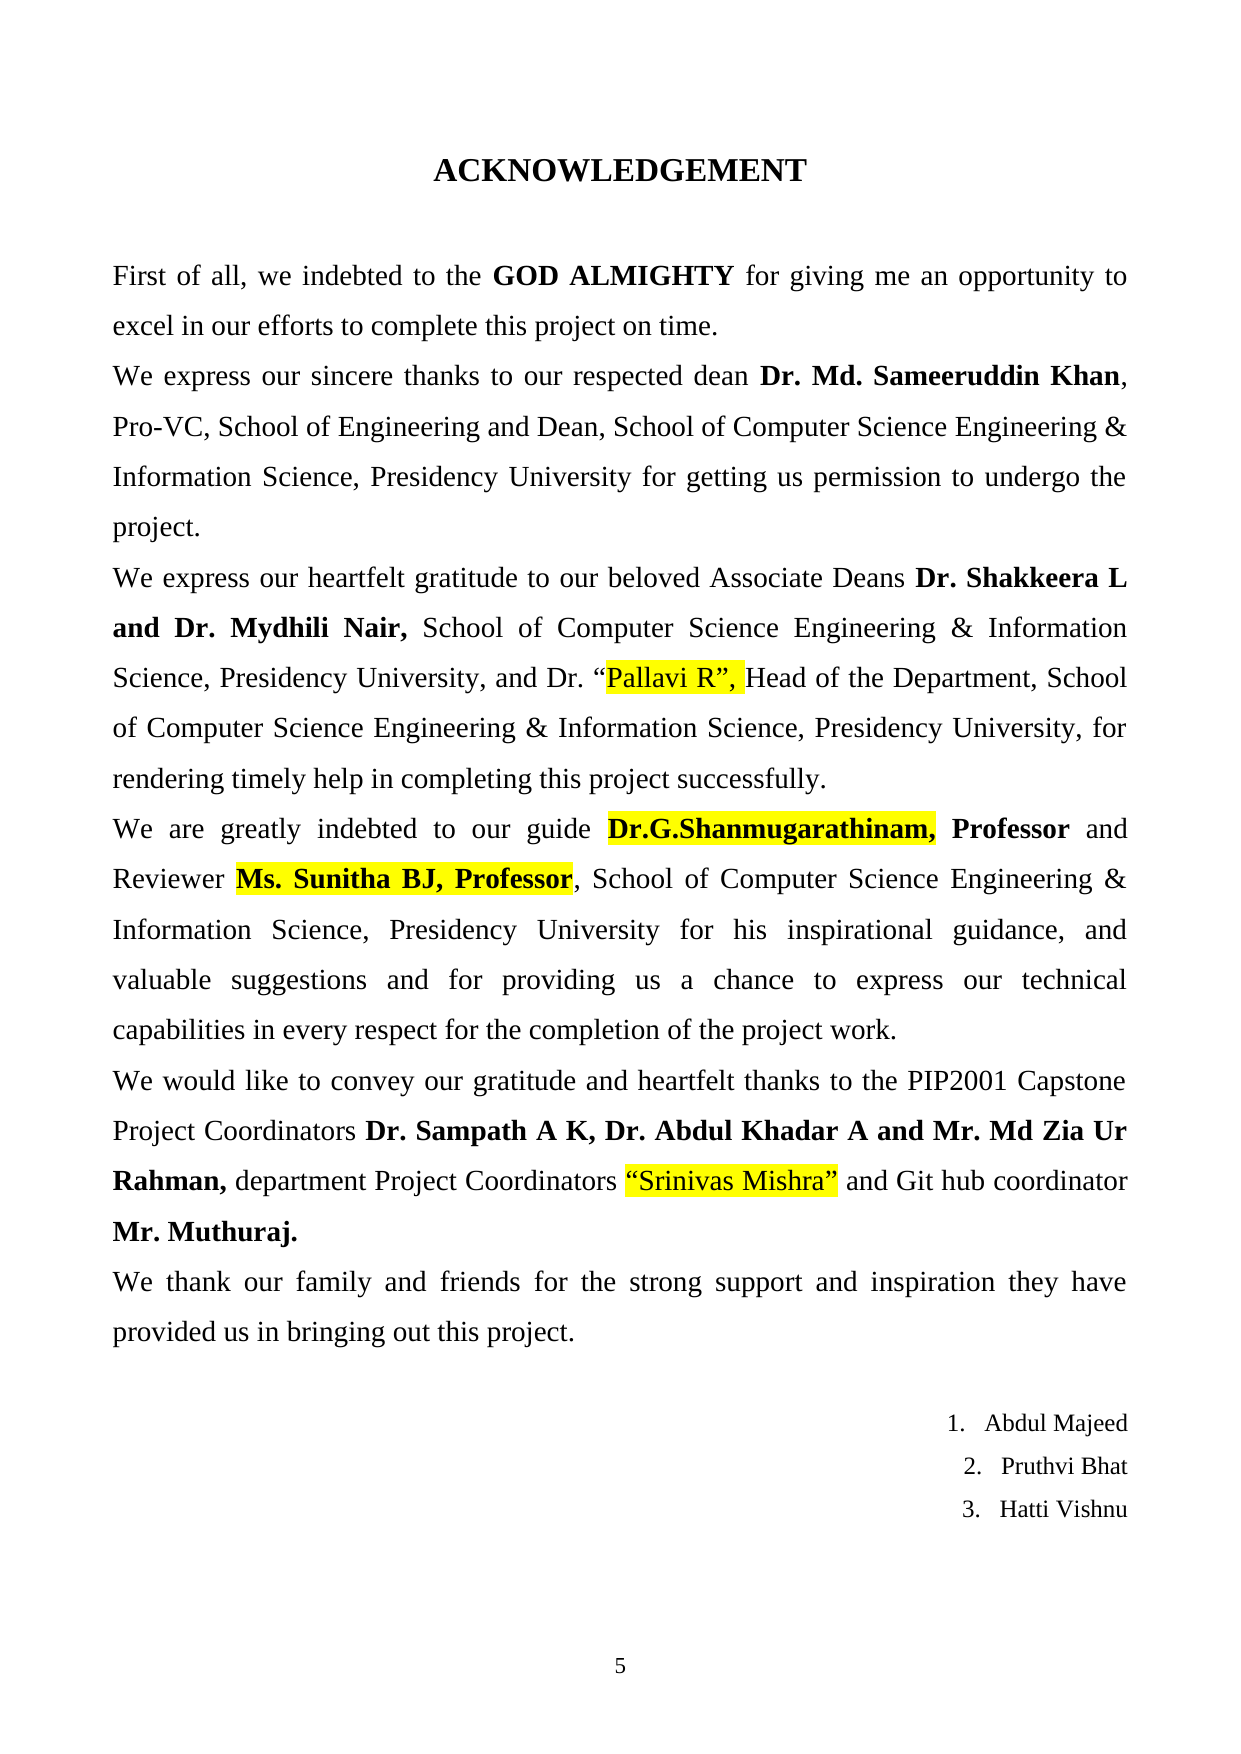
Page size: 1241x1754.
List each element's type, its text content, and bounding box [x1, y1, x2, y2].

text ACKNOWLEDGEMENT [112, 150, 1128, 188]
text We express our sincere thanks to our respected dean Dr. Md. Sameeruddin Khan, Pro-VC, School of Engineering and Dean, School of Computer Science Engineering & Information Science, Presidency University for getting us permission to undergo the project. [112, 358, 1128, 543]
list Pruthvi Bhat [150, 1451, 1128, 1480]
text We are greatly indebted to our guide Dr.G.Shanmugarathinam, Professor and Reviewer Ms. Sunitha BJ, Professor, School of Computer Science Engineering & Information Science, Presidency University for his inspirational guidance, and valuable suggestions and for providing us a chance to express our technical capabilities in every respect for the completion of the project work. [112, 811, 1128, 1046]
text We thank our family and friends for the strong support and inspiration they have provided us in bringing out this project. [112, 1264, 1128, 1348]
list Abdul Majeed [150, 1408, 1128, 1437]
text First of all, we indebted to the GOD ALMIGHTY for giving me an opportunity to excel in our efforts to complete this project on time. [112, 258, 1128, 342]
text We would like to convey our gratitude and heartfelt thanks to the PIP2001 Capstone Project Coordinators Dr. Sampath A K, Dr. Abdul Khadar A and Mr. Md Zia Ur Rahman, department Project Coordinators “Srinivas Mishra” and Git hub coordinator Mr. Muthuraj. [112, 1063, 1128, 1247]
text We express our heartfelt gratitude to our beloved Associate Deans Dr. Shakkeera L and Dr. Mydhili Nair, School of Computer Science Engineering & Information Science, Presidency University, and Dr. “Pallavi R”, Head of the Department, School of Computer Science Engineering & Information Science, Presidency University, for rendering timely help in completing this project successfully. [112, 560, 1128, 794]
list Hatti Vishnu [150, 1494, 1128, 1523]
